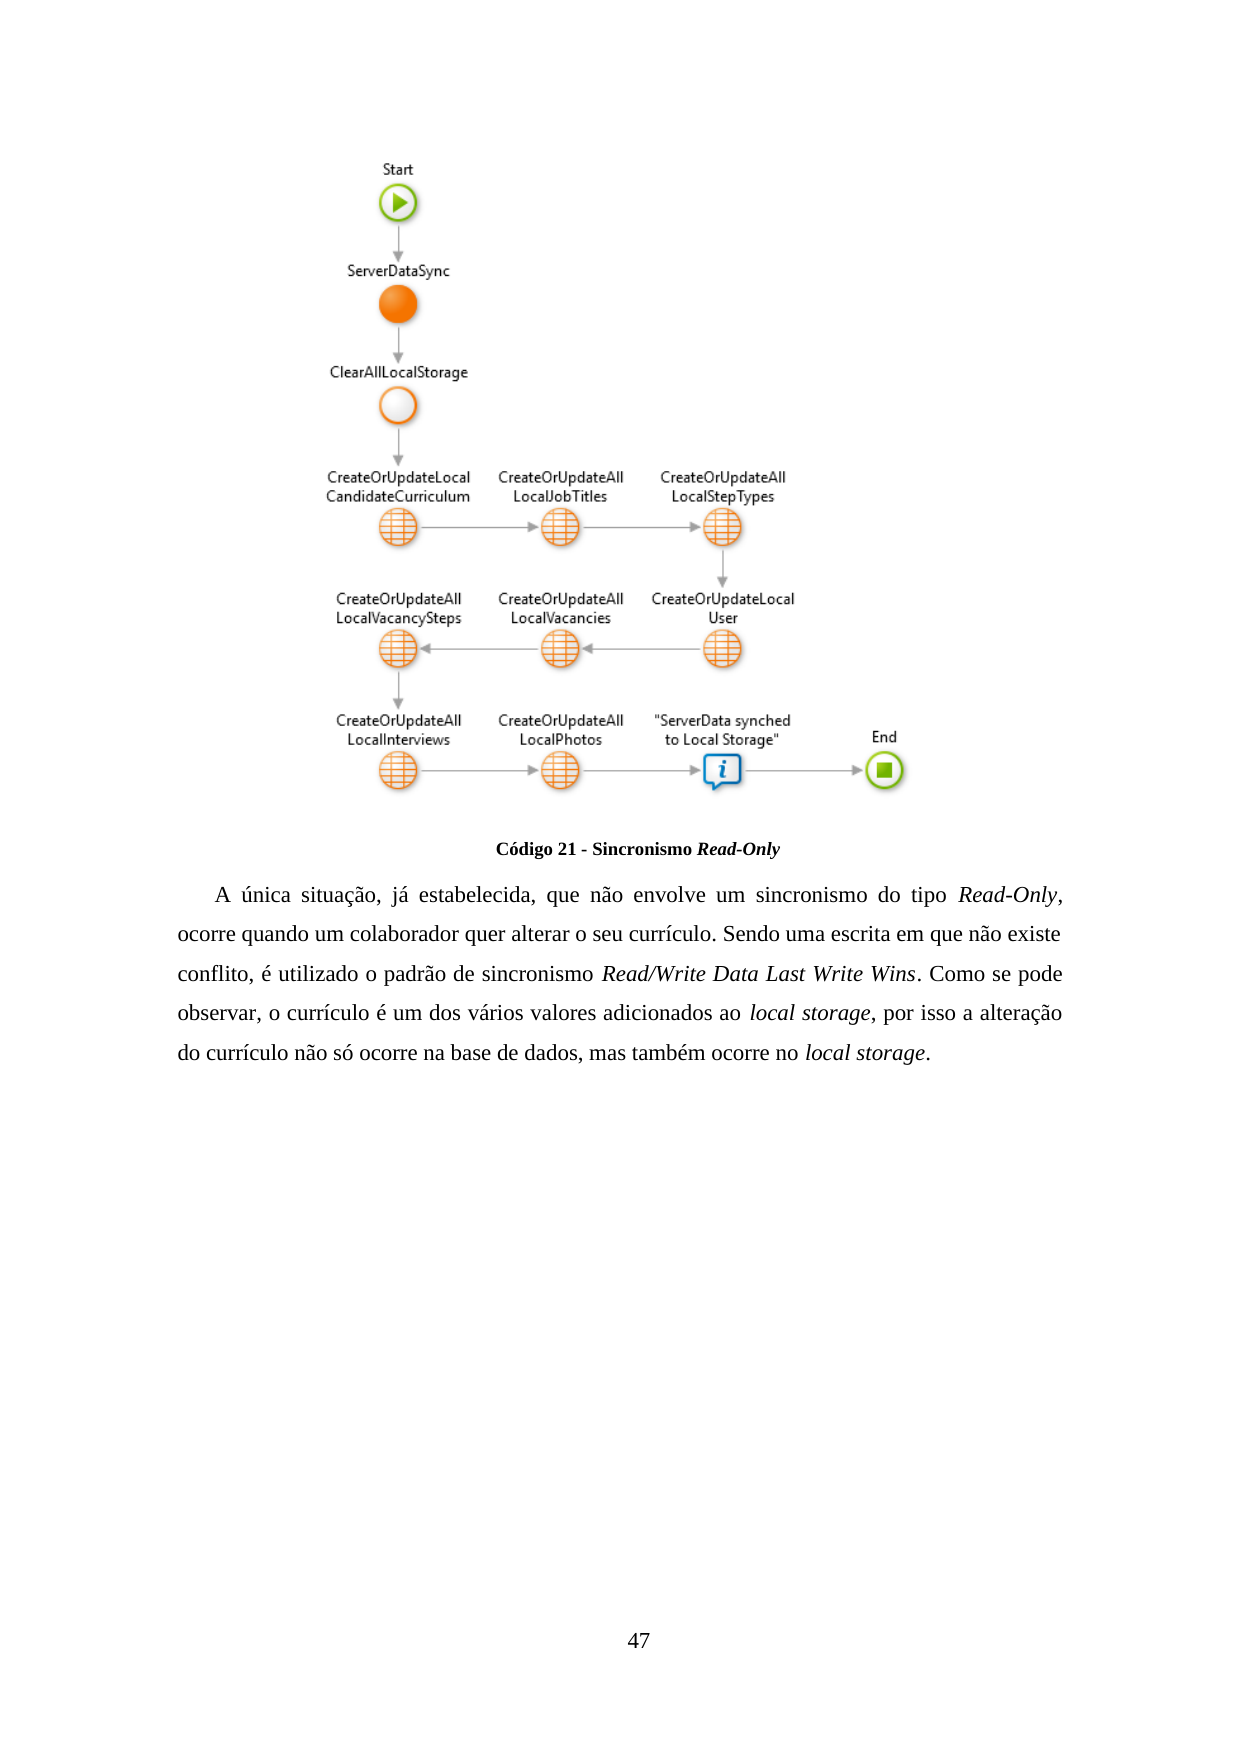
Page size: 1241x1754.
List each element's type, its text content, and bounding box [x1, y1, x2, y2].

text Código - Sincronismo Read-Only [177, 838, 1063, 860]
picture [288, 147, 953, 826]
text A única situação, já estabelecida, que não envolve um sincronismo do tipo Read-Only, ocorre quando um colaborador quer alterar o seu currículo. Sendo uma escrita em que não existe conflito, é utilizado o padrão de sincronismo Read/Write Data Last Write Wins. Como se pode observar, o currículo é um dos vários valores adicionados ao local storage, por isso a alteração do currículo não só ocorre na base de dados, mas também ocorre no local storage. [177, 881, 1063, 1065]
